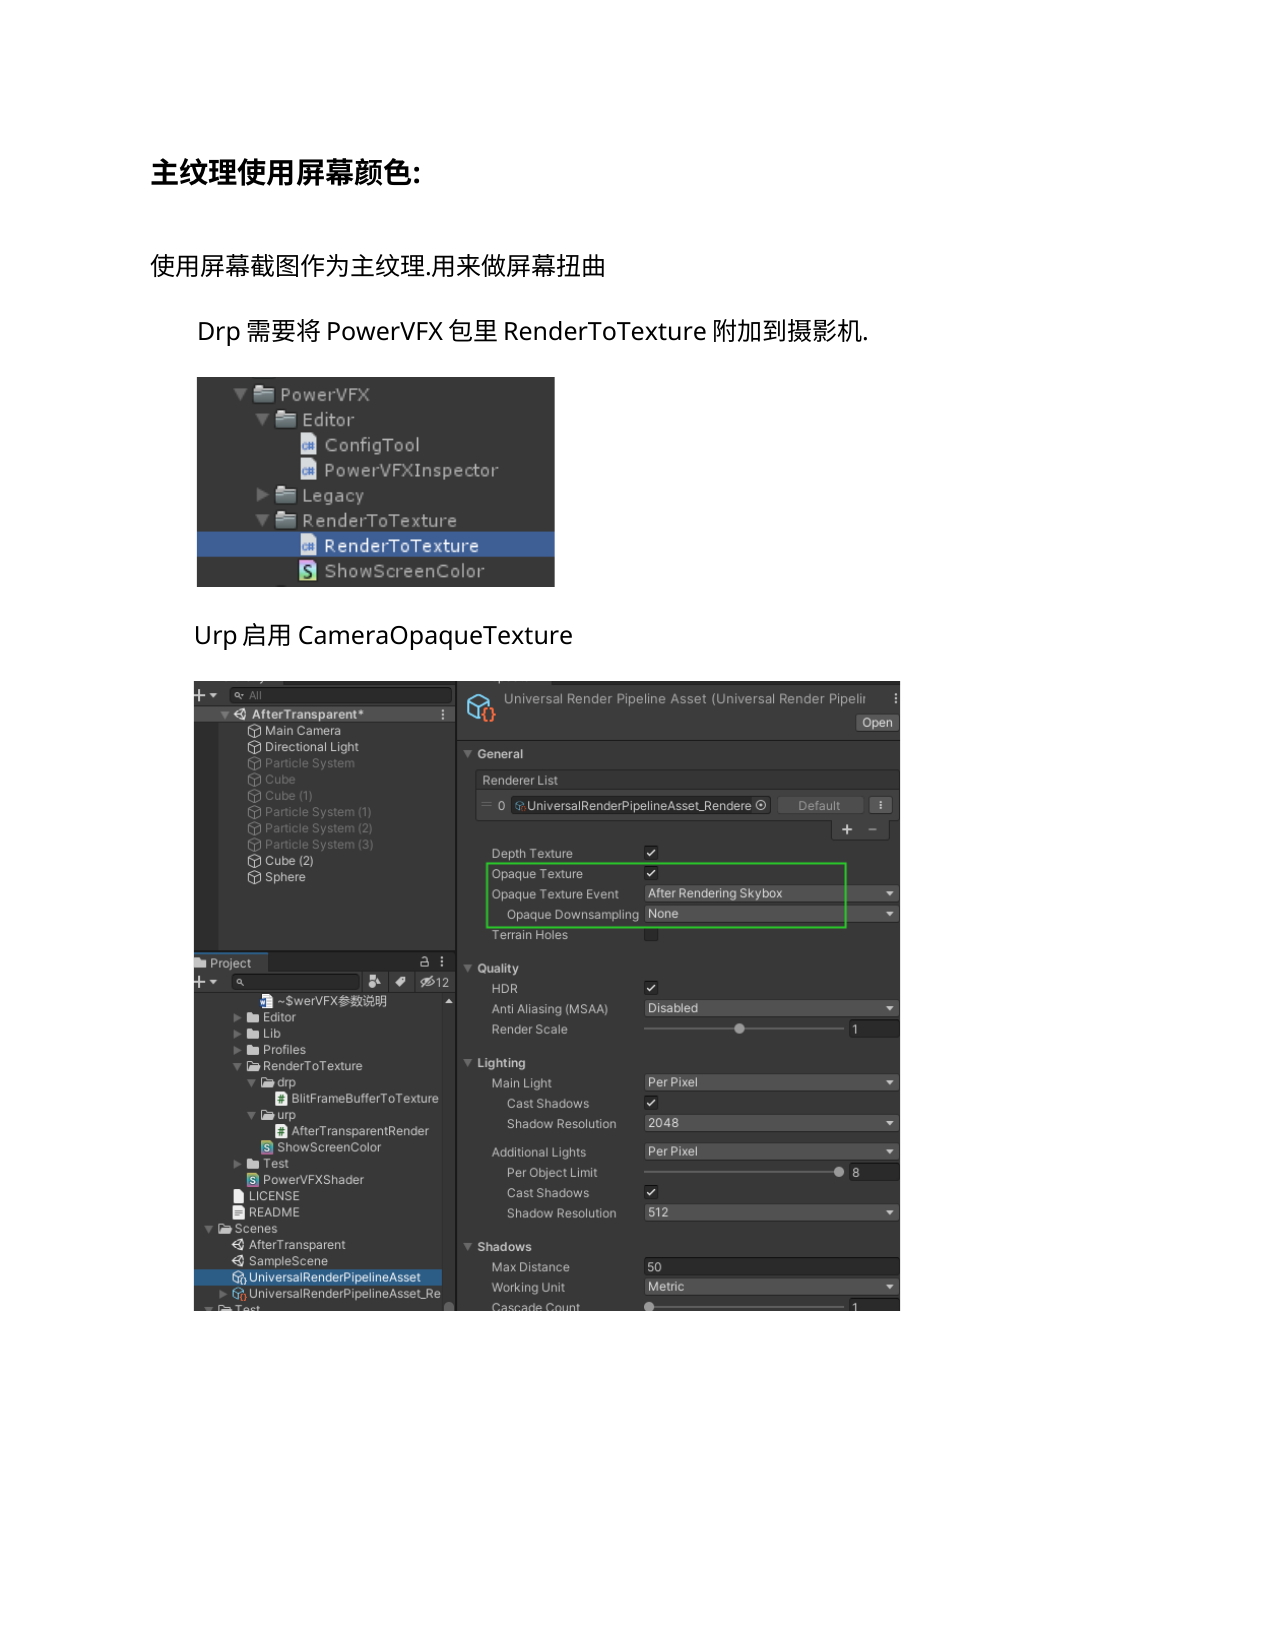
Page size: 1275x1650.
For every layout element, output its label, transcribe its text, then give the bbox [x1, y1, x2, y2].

subtitle 主纹理使用屏幕颜色: [150, 150, 1125, 192]
picture [193, 681, 901, 1311]
picture [196, 377, 555, 587]
text 使用屏幕截图作为主纹理.用来做屏幕扭曲 [150, 246, 1125, 282]
text Urp启用CameraOpaqueTexture [150, 616, 1125, 652]
text Drp需要将PowerVFX包里RenderToTexture附加到摄影机. [197, 312, 1125, 348]
